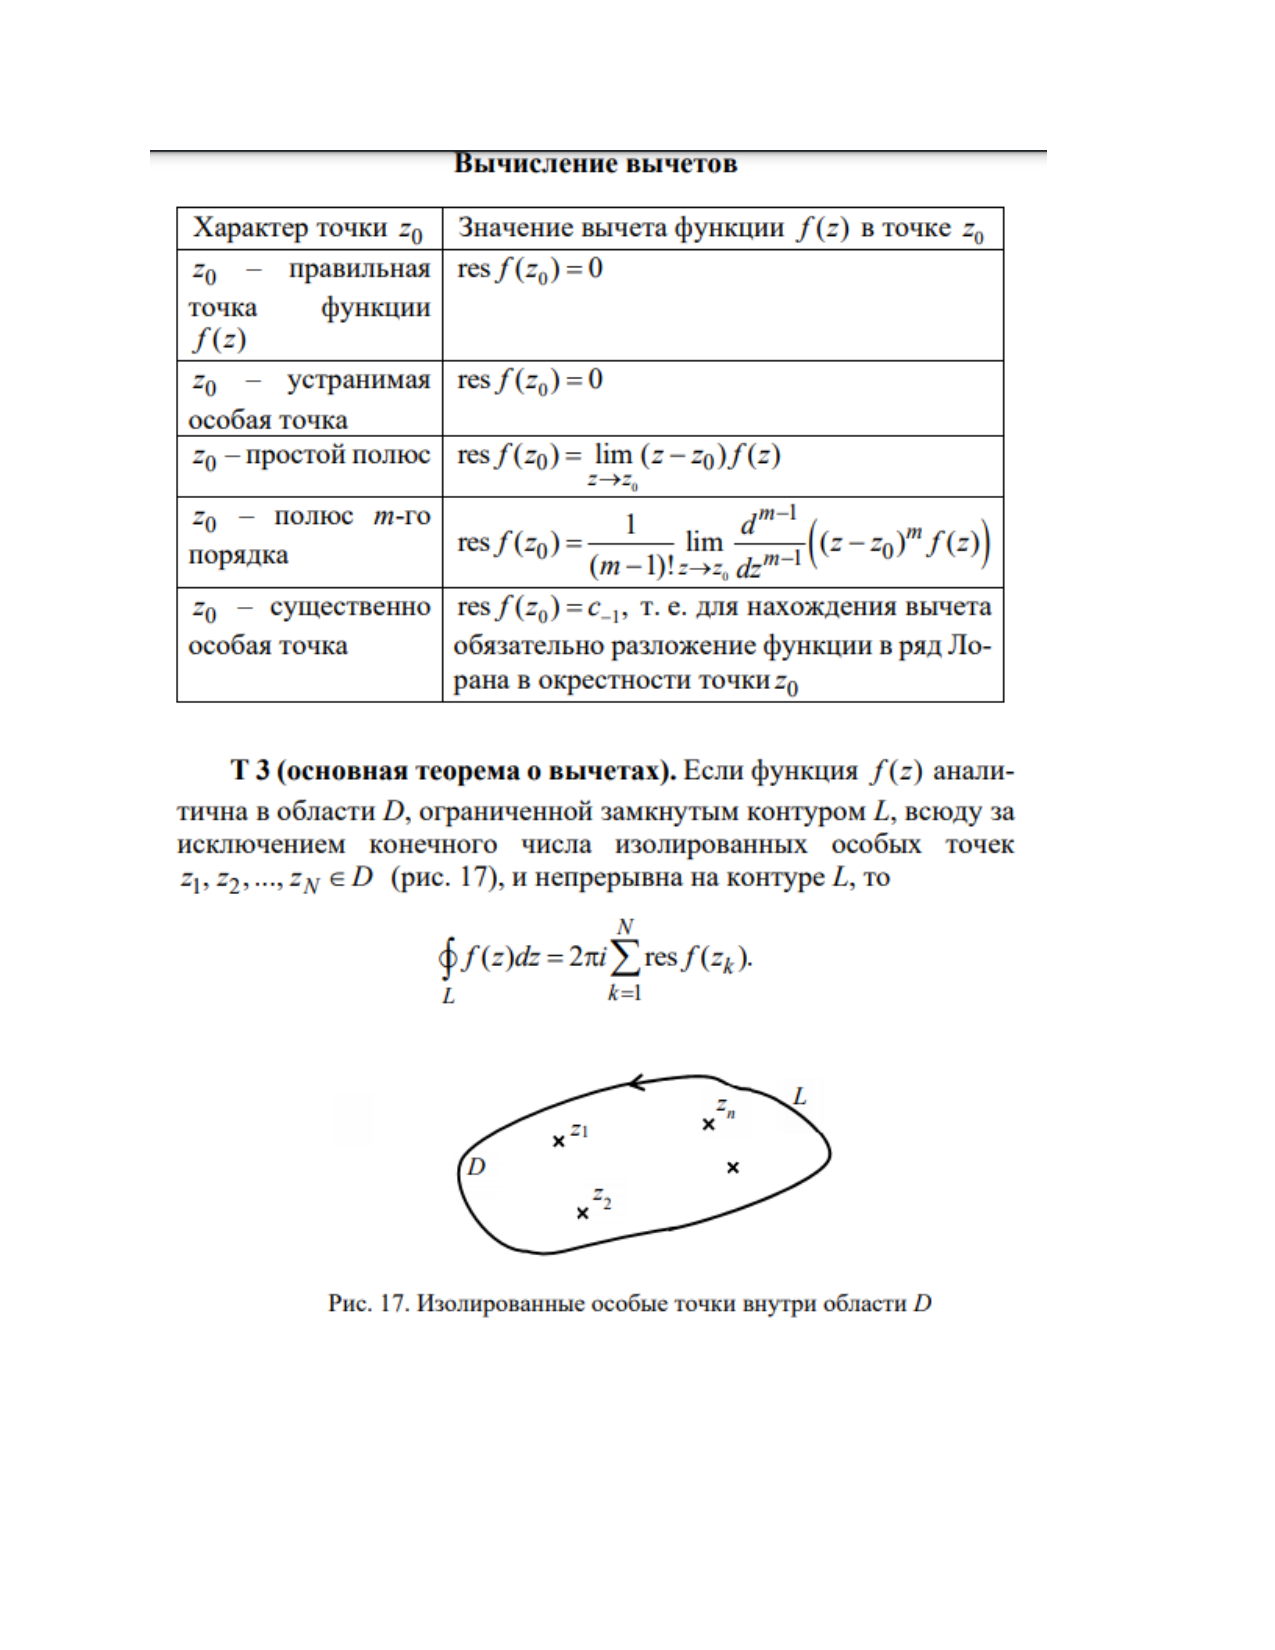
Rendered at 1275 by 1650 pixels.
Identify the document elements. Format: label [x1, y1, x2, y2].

picture [320, 1045, 955, 1346]
picture [150, 150, 1047, 1027]
